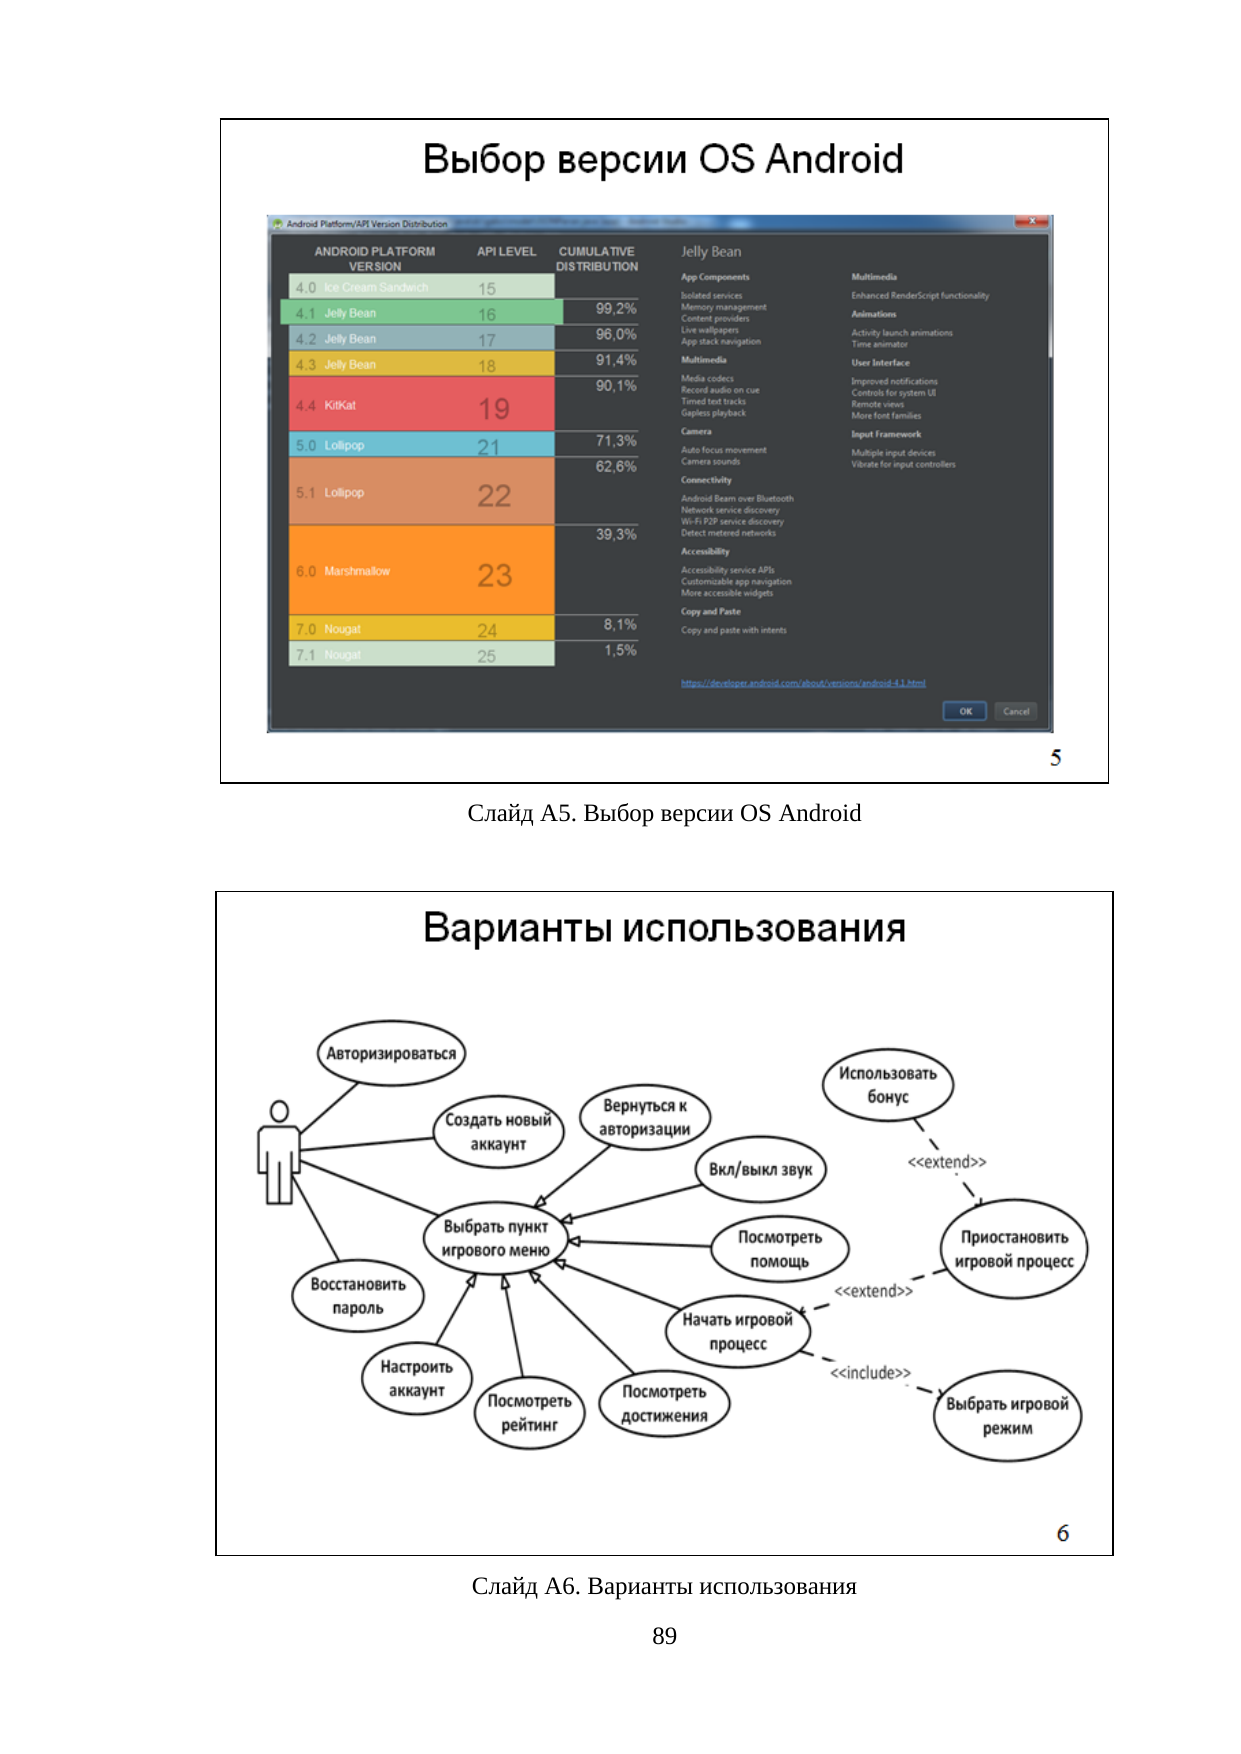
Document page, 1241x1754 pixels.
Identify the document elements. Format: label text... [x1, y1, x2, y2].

text Слайд А5. Выбор версии OS Android [148, 798, 1181, 827]
text Слайд А6. Варианты использования [148, 1571, 1181, 1599]
picture [221, 120, 1108, 782]
picture [217, 892, 1112, 1555]
